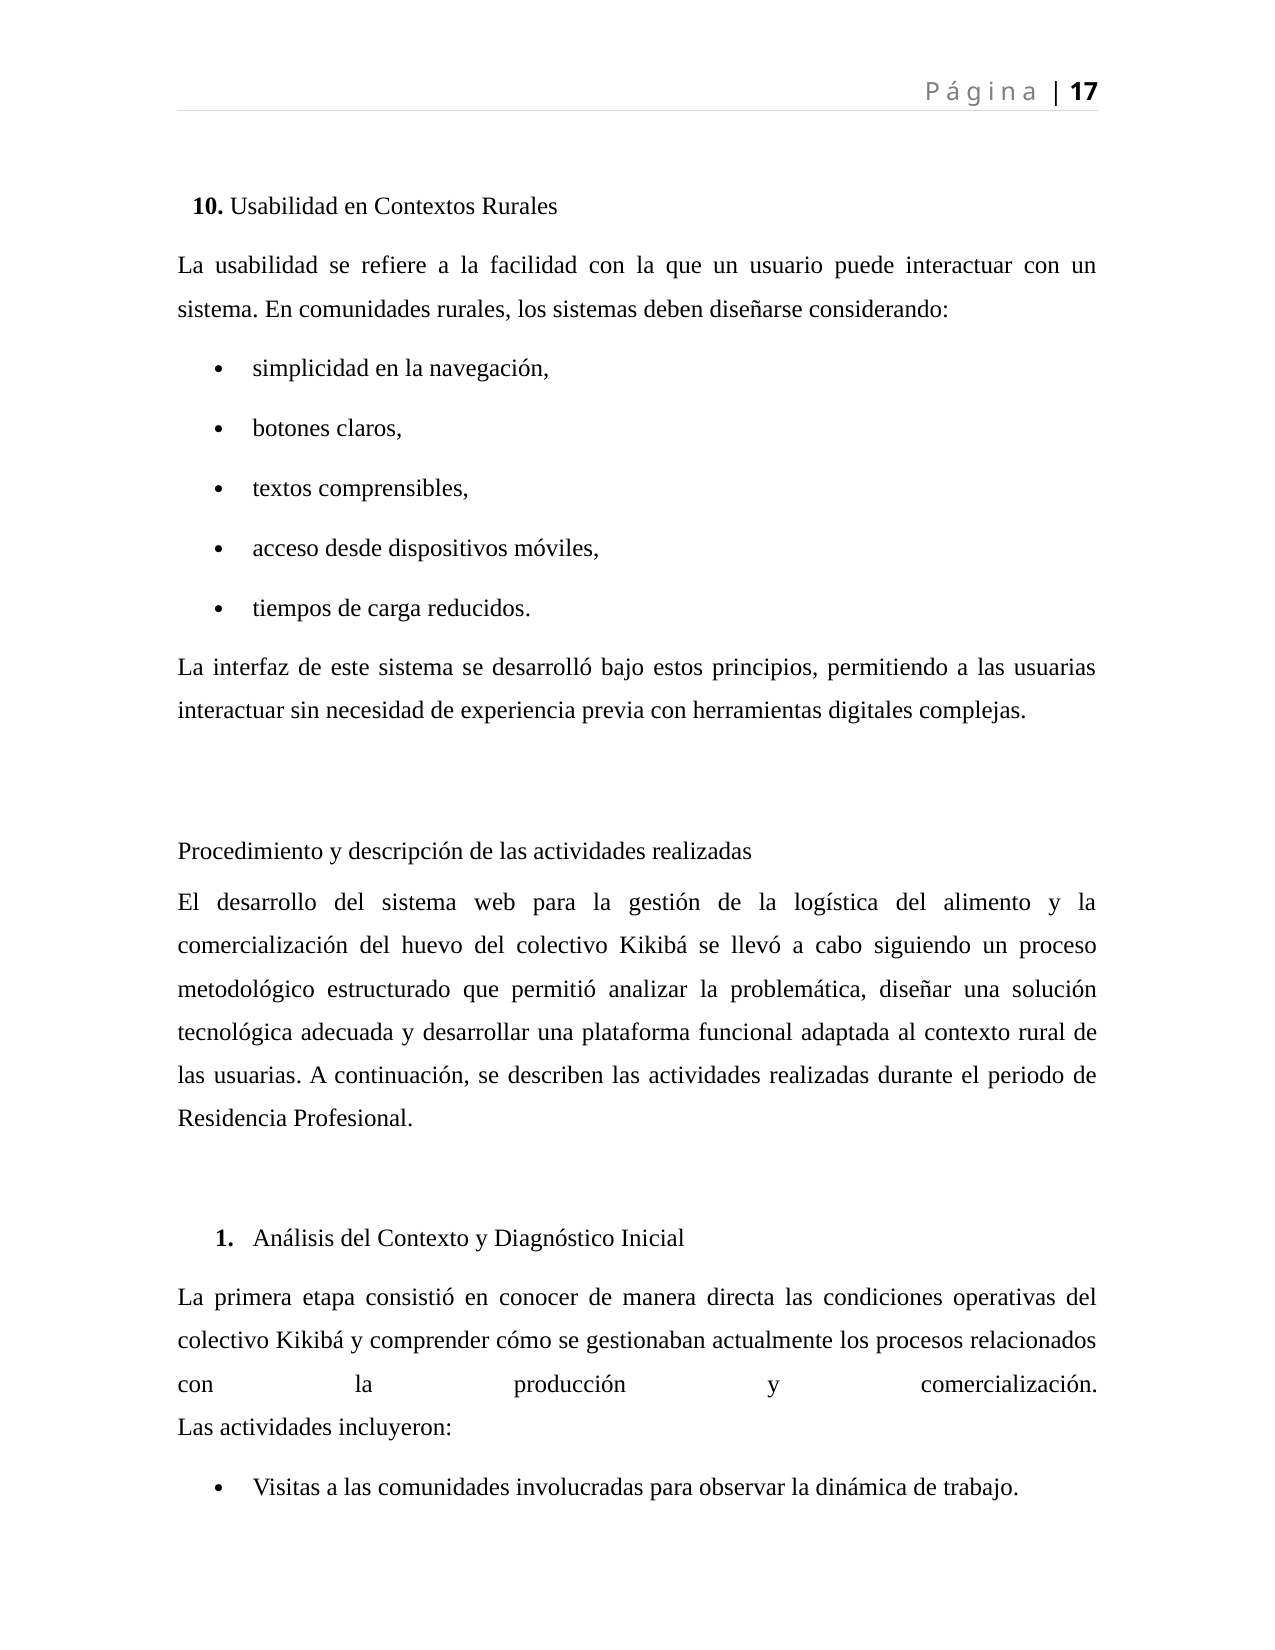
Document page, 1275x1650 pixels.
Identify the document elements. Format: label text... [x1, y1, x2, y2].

list Usabilidad en Contextos Rurales [192, 191, 1098, 219]
list textos comprensibles, [215, 473, 1098, 502]
list acceso desde dispositivos móviles, [215, 533, 1098, 562]
list simplicidad en la navegación, [215, 353, 1098, 382]
list tiempos de carga reducidos. [215, 593, 1098, 621]
subtitle Procedimiento y descripción de las actividades realizadas [177, 836, 1098, 865]
list botones claros, [215, 413, 1098, 442]
text La usabilidad se refiere a la facilidad con la que un usuario puede interactuar con un sistema. En comunidades rurales, los sistemas deben diseñarse considerando: [177, 251, 1098, 322]
list Análisis del Contexto y Diagnóstico Inicial [215, 1223, 1098, 1251]
text La interfaz de este sistema se desarrolló bajo estos principios, permitiendo a las usuarias interactuar sin necesidad de experiencia previa con herramientas digitales complejas. [177, 652, 1098, 724]
text El desarrollo del sistema web para la gestión de la logística del alimento y la comercialización del huevo del colectivo Kikibá se llevó a cabo siguiendo un proceso metodológico estructurado que permitió analizar la problemática, diseñar una solución tecnológica adecuada y desarrollar una plataforma funcional adaptada al contexto rural de las usuarias. A continuación, se describen las actividades realizadas durante el periodo de Residencia Profesional. [177, 887, 1098, 1132]
list Visitas a las comunidades involucradas para observar la dinámica de trabajo. [215, 1472, 1098, 1500]
text La primera etapa consistió en conocer de manera directa las condiciones operativas del colectivo Kikibá y comprender cómo se gestionaban actualmente los procesos relacionados con la producción y comercialización. Las actividades incluyeron: [177, 1282, 1098, 1441]
